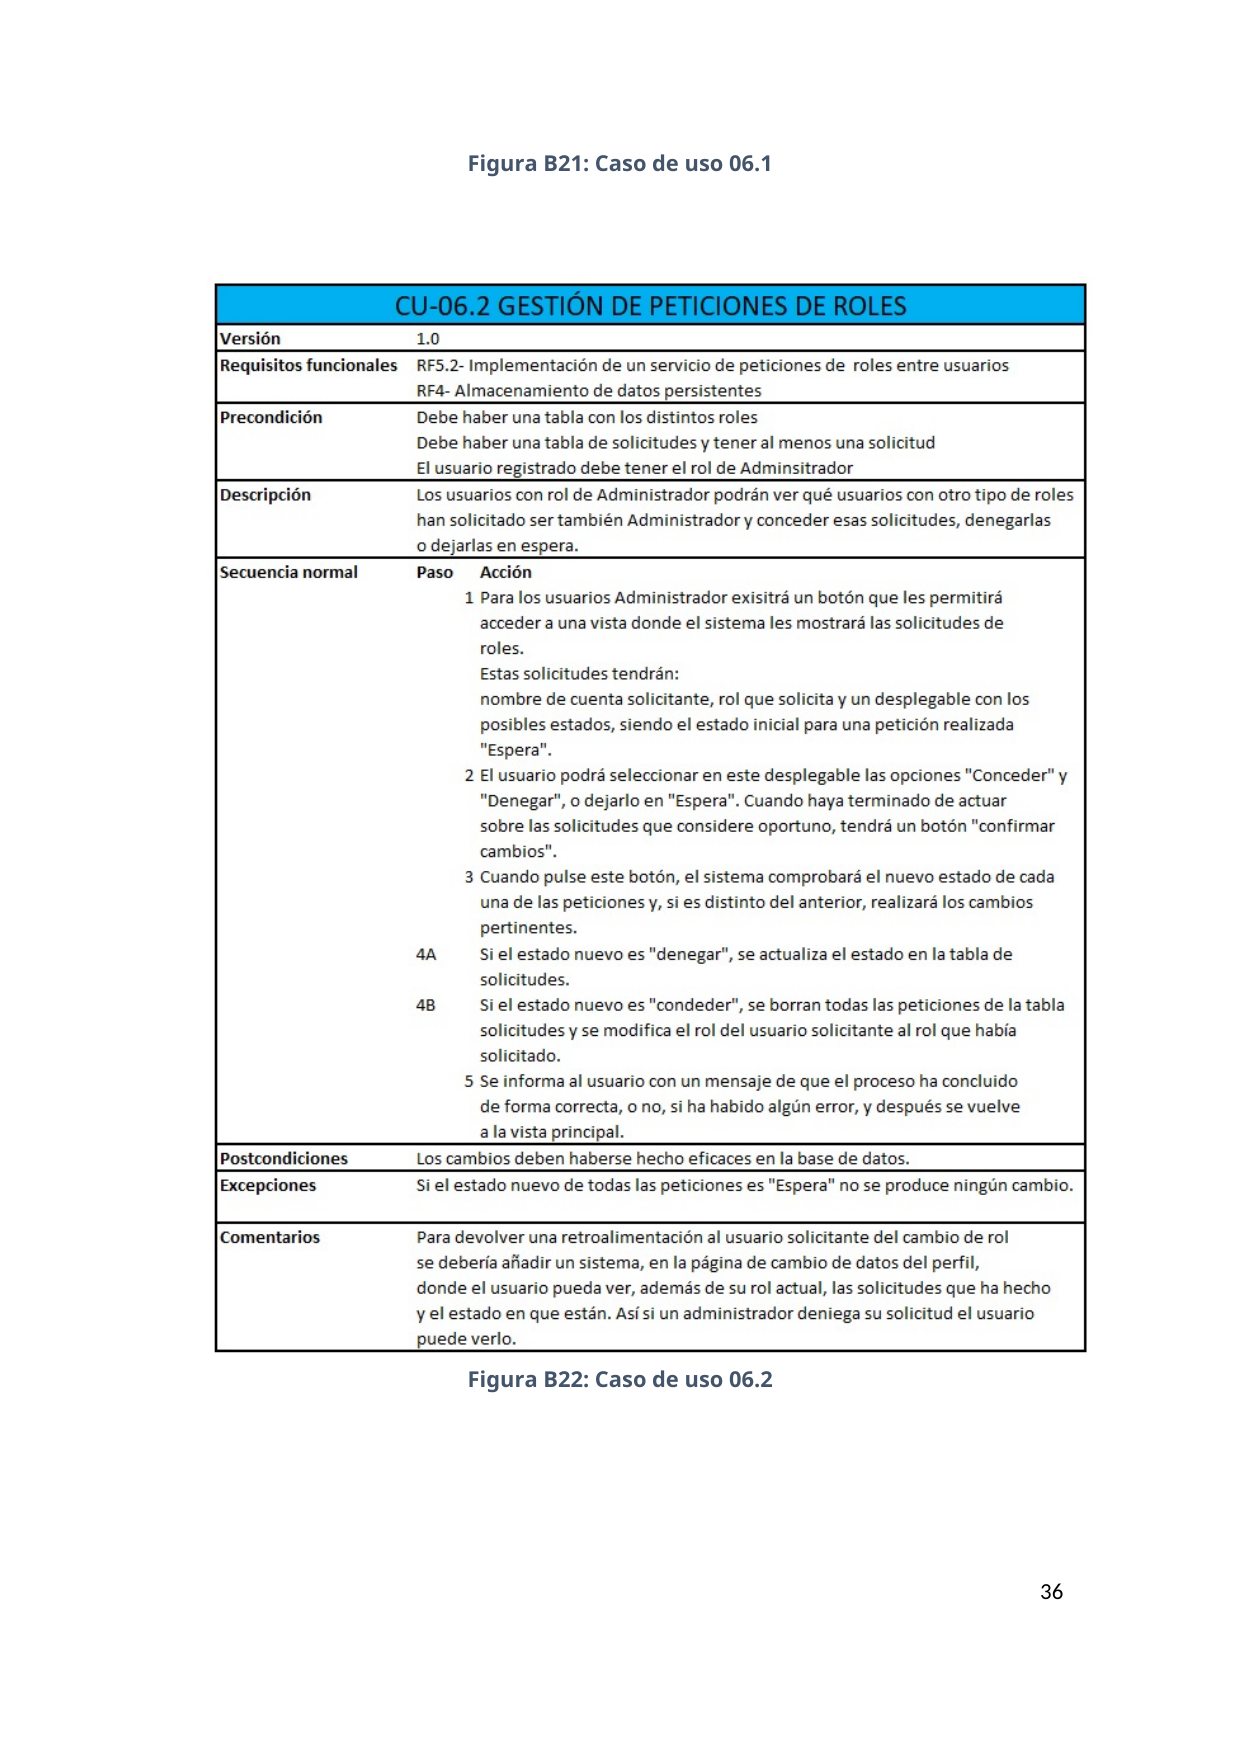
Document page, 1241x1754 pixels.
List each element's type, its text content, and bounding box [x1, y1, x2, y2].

picture [206, 277, 1093, 1365]
